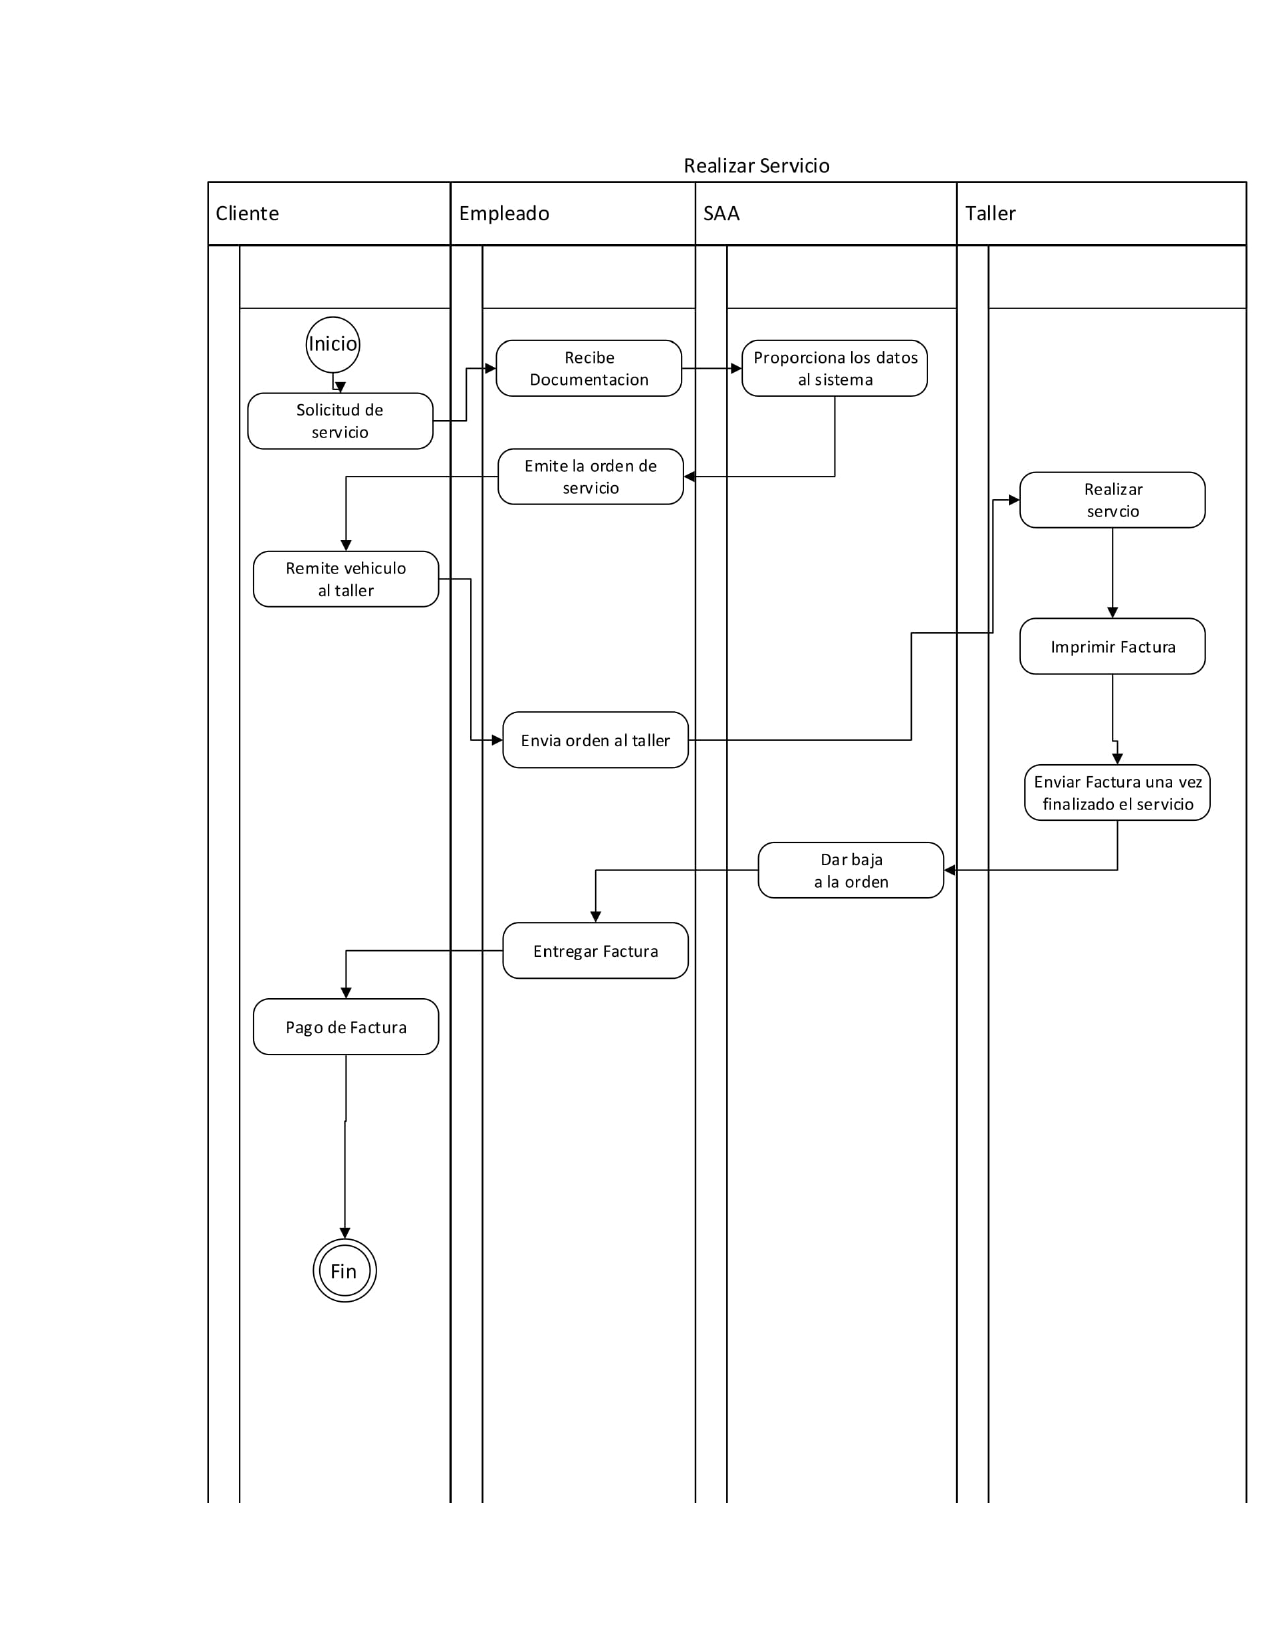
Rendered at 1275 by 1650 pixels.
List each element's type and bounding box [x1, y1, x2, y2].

picture [177, 147, 1275, 1503]
